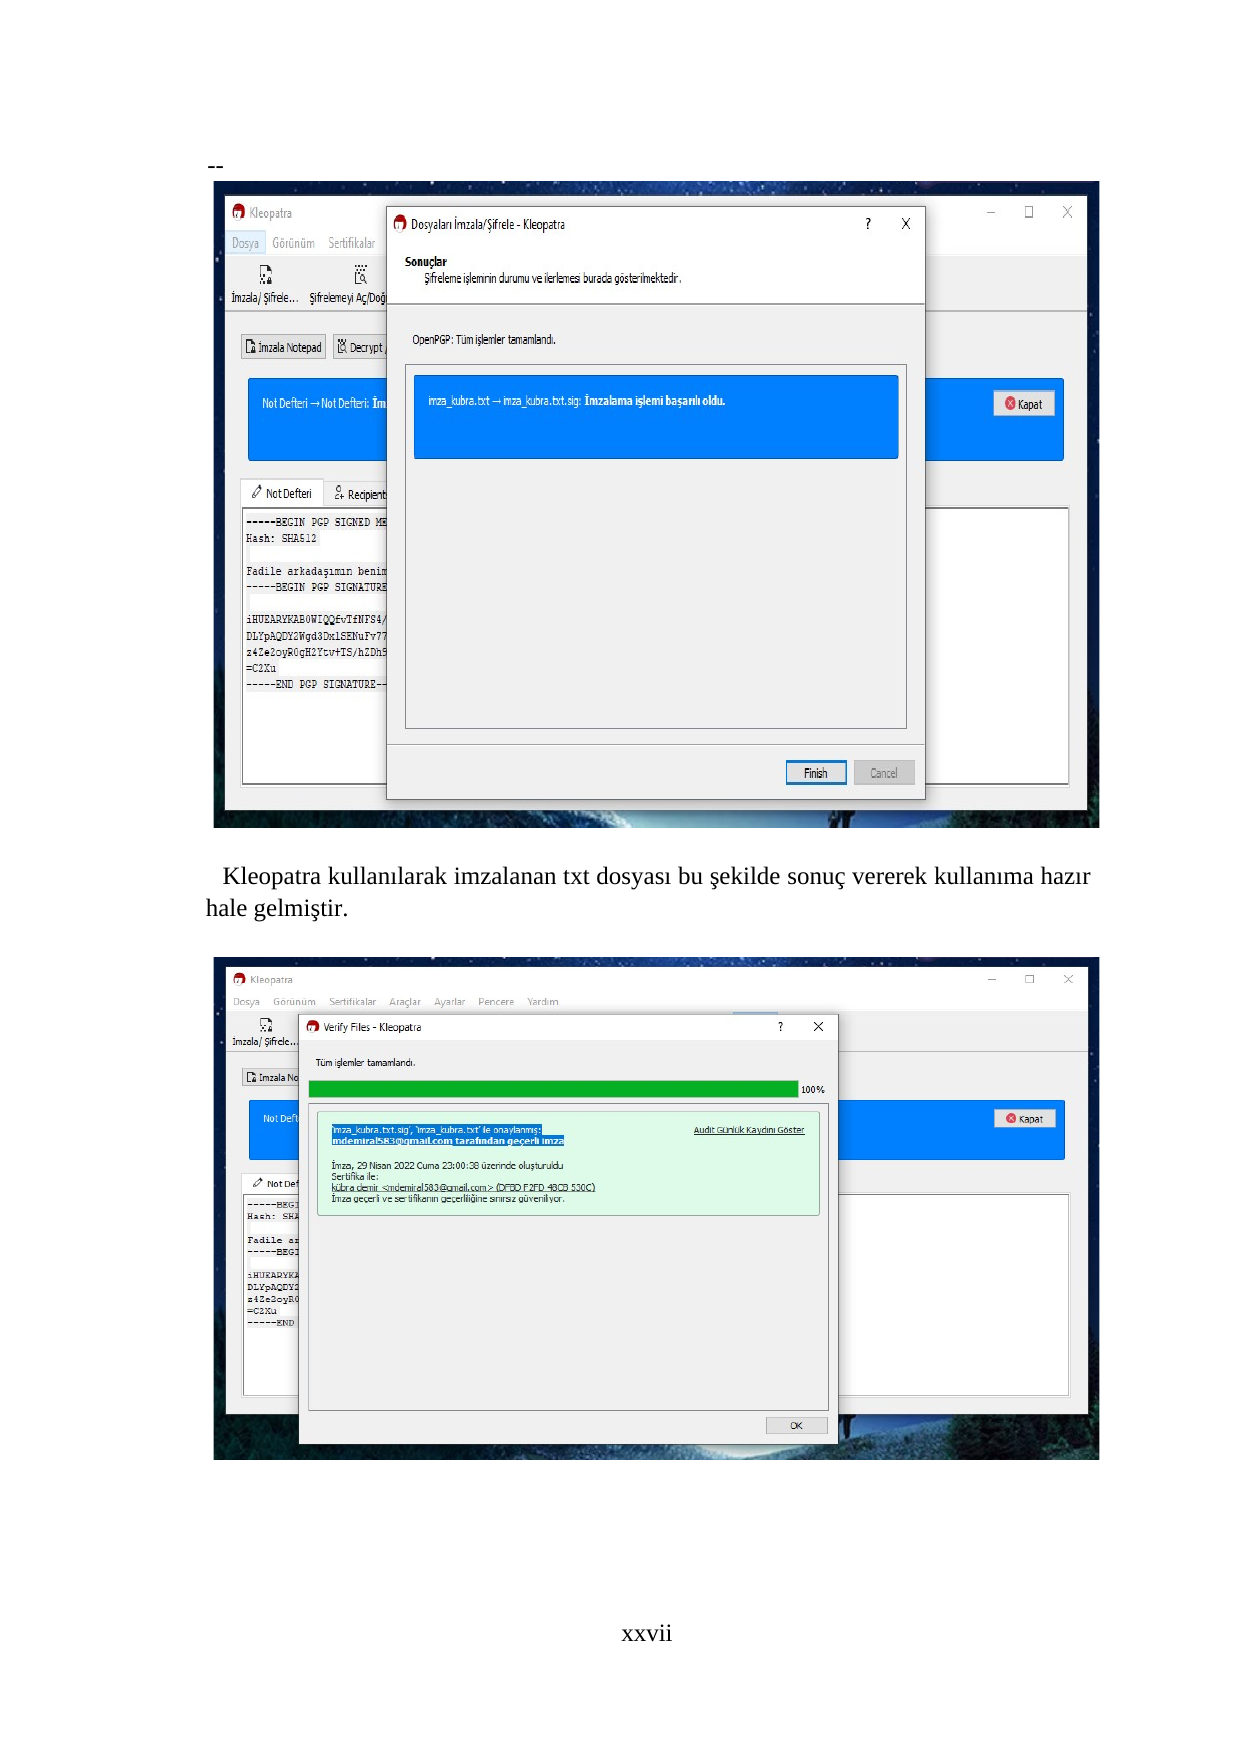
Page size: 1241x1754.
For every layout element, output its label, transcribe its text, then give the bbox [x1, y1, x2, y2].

text Kleopatra kullanılarak imzalanan txt dosyası bu şekilde sonuç vererek kullanıma hazır hale gelmiştir. [206, 861, 1092, 922]
picture [213, 181, 1100, 828]
picture [213, 957, 1100, 1460]
